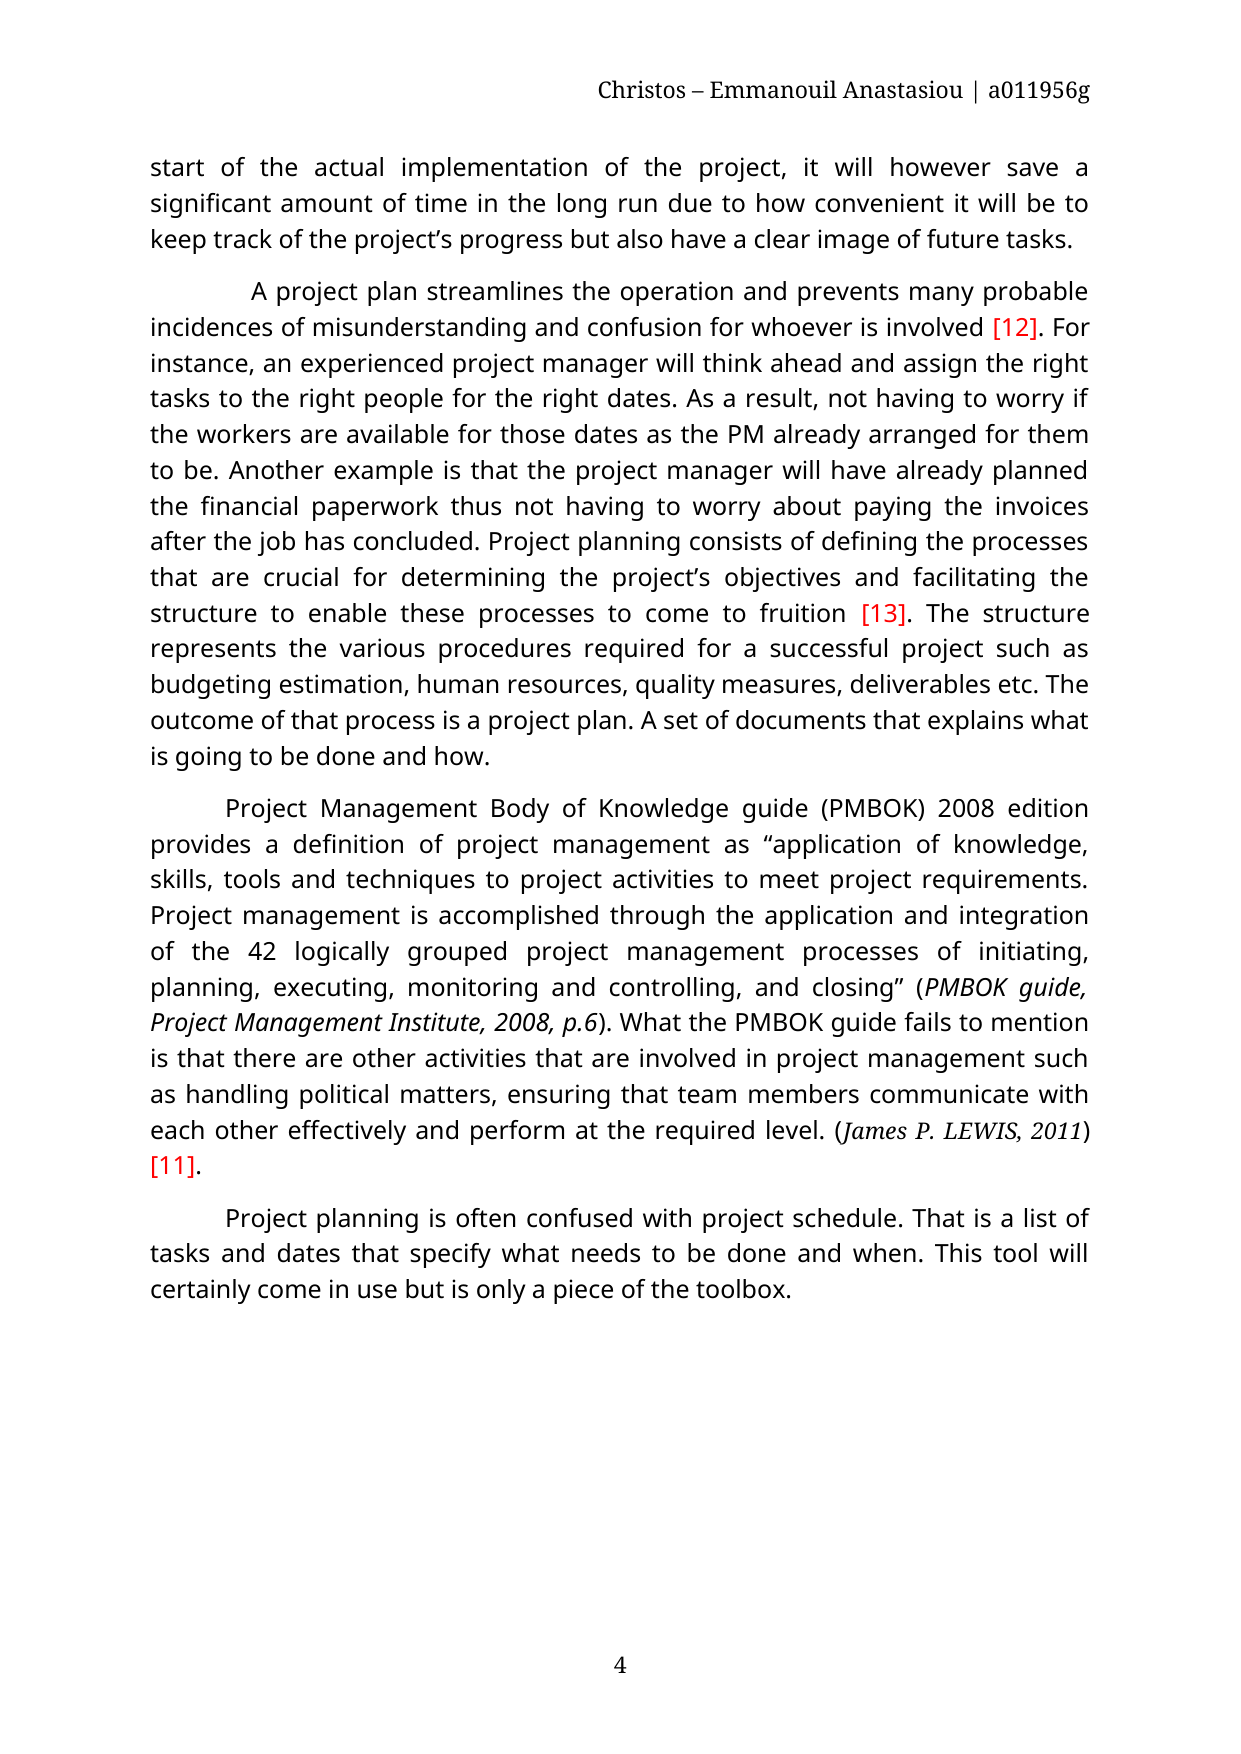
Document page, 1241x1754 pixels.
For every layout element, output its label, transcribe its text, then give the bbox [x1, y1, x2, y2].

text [150, 150, 1090, 256]
text Project planning is often confused with project schedule. That is a list of tasks and dates that specify what needs to be done and when. This tool will certainly come in use but is only a piece of the toolbox. [150, 1200, 1090, 1306]
text Project Management Body of Knowledge guide (PMBOK) 2008 edition provides a definition of project management as “application of knowledge, skills, tools and techniques to project activities to meet project requirements. Project management is accomplished through the application and integration of the 42 logically grouped project management processes of initiating, planning, executing, monitoring and controlling, and closing” (PMBOK guide, Project Management Institute, 2008, p.6). What the PMBOK guide fails to mention is that there are other activities that are involved in project management such as handling political matters, ensuring that team members communicate with each other effectively and perform at the required level. (James P. LEWIS, 2011) [11]. [150, 791, 1090, 1182]
text A project plan streamlines the operation and prevents many probable incidences of misunderstanding and confusion for whoever is involved [12]. For instance, an experienced project manager will think ahead and assign the right tasks to the right people for the right dates. As a result, not having to worry if the workers are available for those dates as the PM already arranged for them to be. Another example is that the project manager will have already planned the financial paperwork thus not having to worry about paying the invoices after the job has concluded. Project planning consists of defining the processes that are crucial for determining the project’s objectives and facilitating the structure to enable these processes to come to fruition [13]. The structure represents the various procedures required for a successful project such as budgeting estimation, human resources, quality measures, deliverables etc. The outcome of that process is a project plan. A set of documents that explains what is going to be done and how. [150, 274, 1090, 772]
